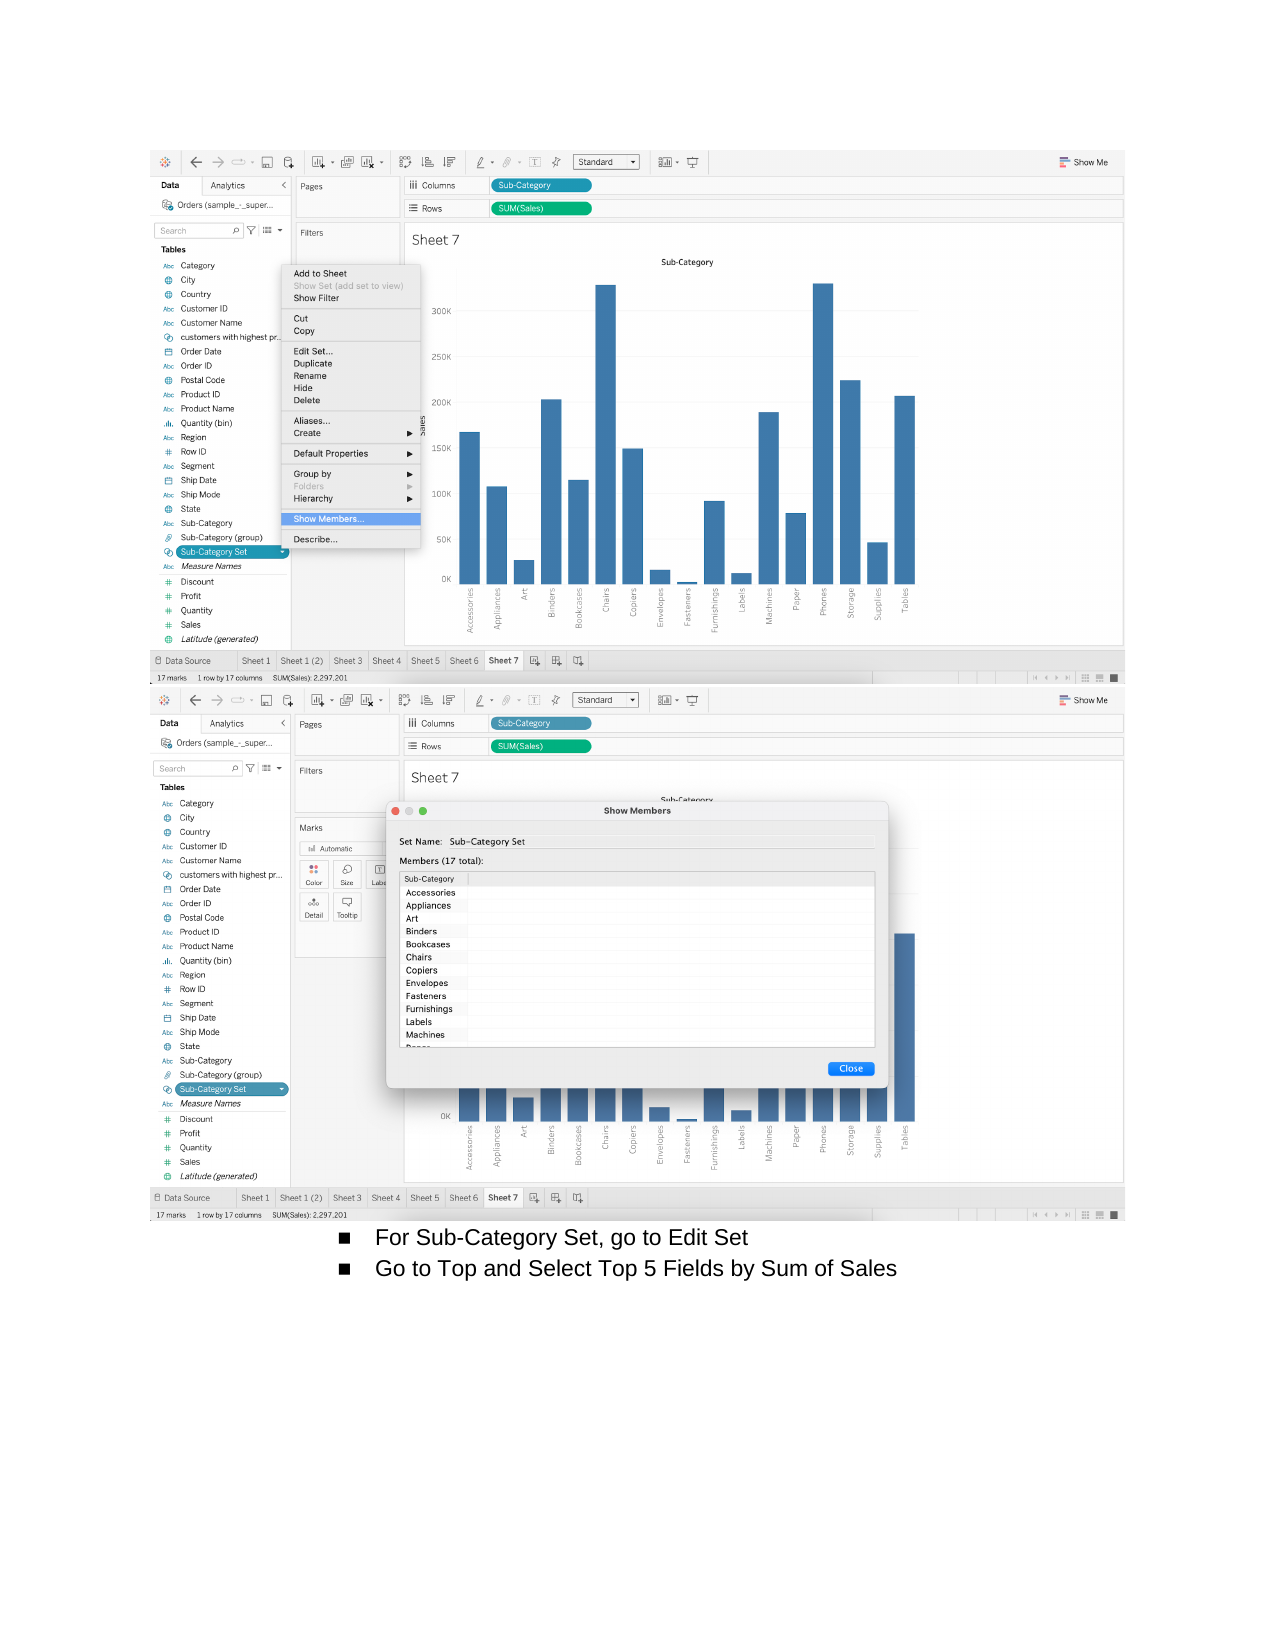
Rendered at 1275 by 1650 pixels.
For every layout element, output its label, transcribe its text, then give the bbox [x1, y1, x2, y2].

picture [150, 150, 1125, 684]
list For Sub-Category Set, go to Edit Set [337, 1224, 1125, 1251]
list Go to Top and Select Top 5 Fields by Sum of Sales [337, 1254, 1125, 1281]
picture [150, 687, 1125, 1221]
